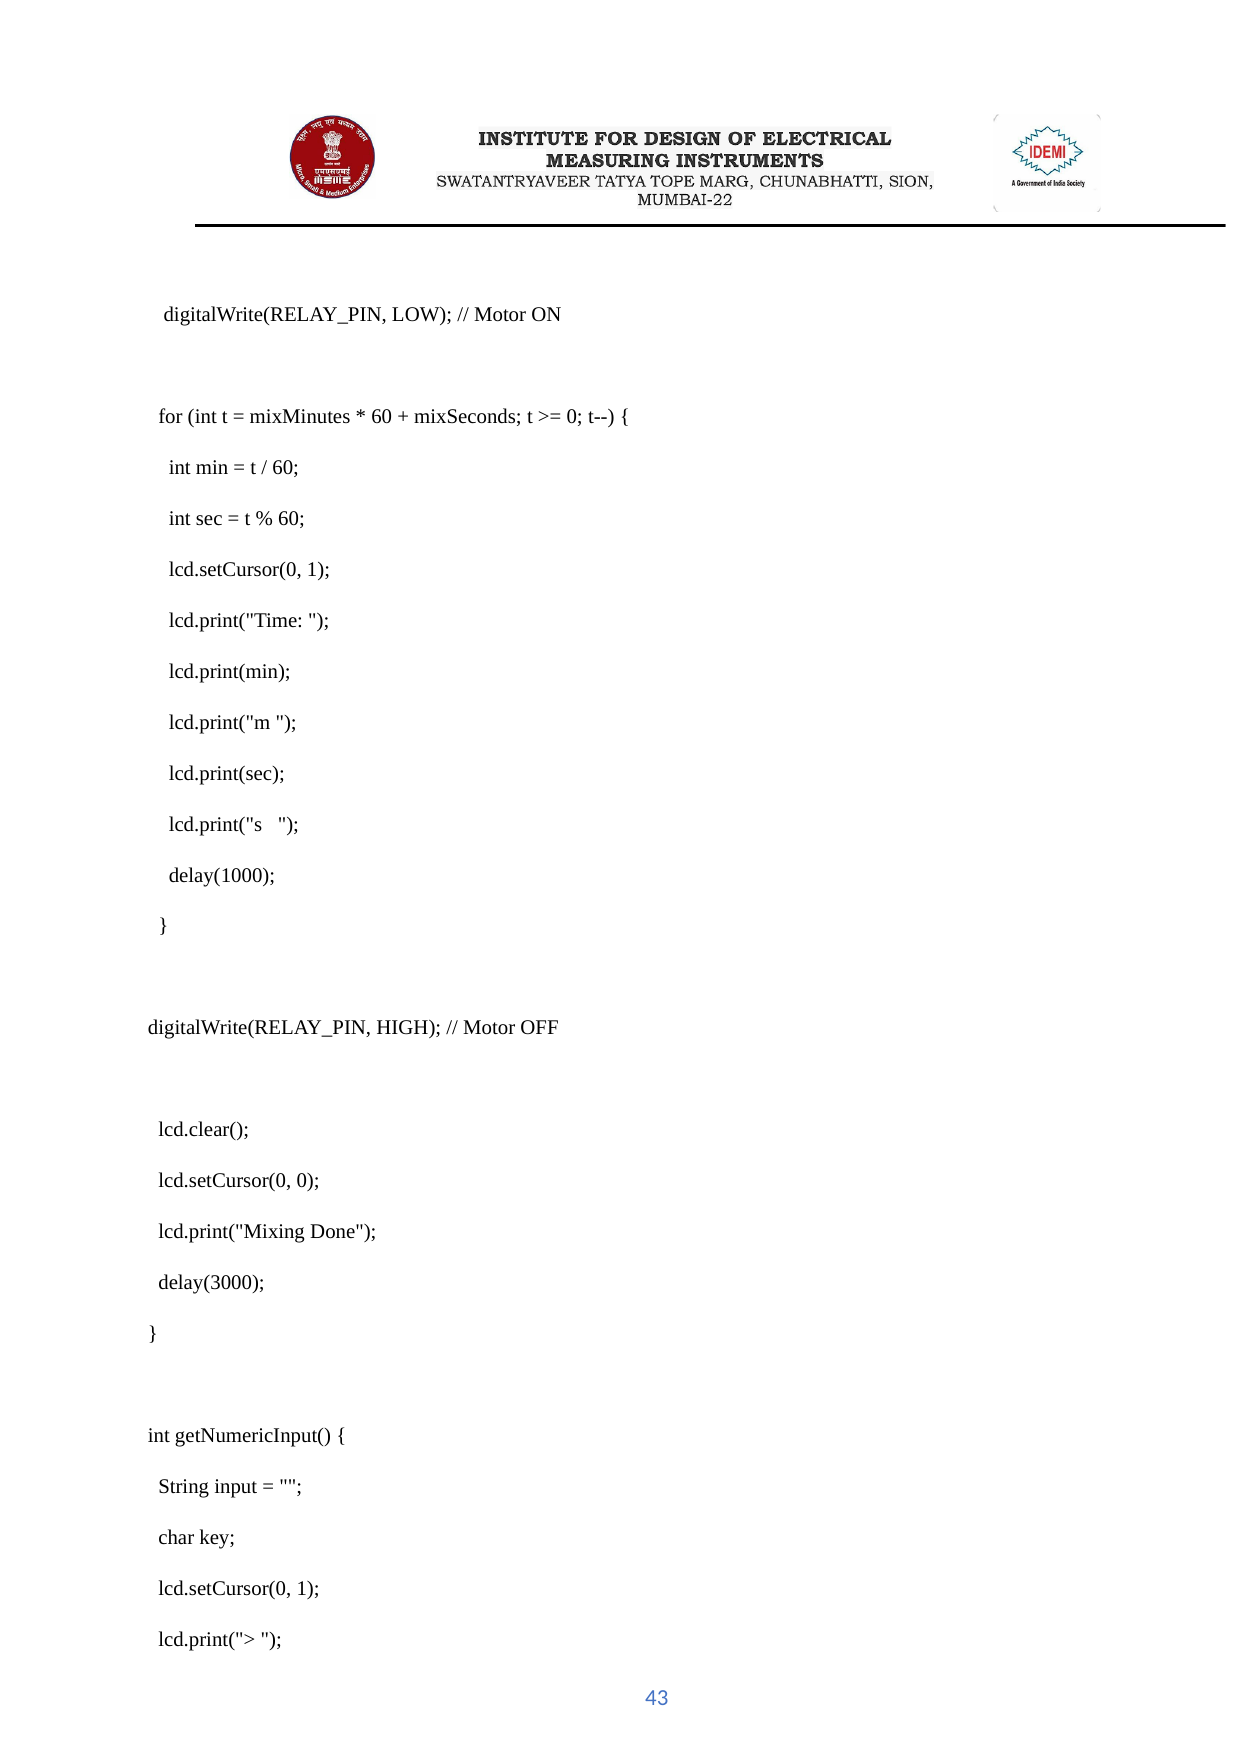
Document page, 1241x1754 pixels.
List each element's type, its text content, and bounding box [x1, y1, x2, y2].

text int sec = t % 60; [148, 506, 1165, 530]
text } [148, 1321, 1165, 1345]
text for (int t = mixMinutes * 60 + mixSeconds; t >= 0; t--) { [148, 404, 1165, 428]
text } [148, 913, 1165, 937]
text digitalWrite(RELAY_PIN, HIGH); // Motor OFF [148, 1015, 1165, 1039]
text String input = ""; [148, 1474, 1165, 1498]
text lcd.print("Mixing Done"); [148, 1219, 1165, 1243]
text lcd.print("m "); [148, 710, 1165, 734]
text int min = t / 60; [148, 455, 1165, 479]
text lcd.setCursor(0, 1); [148, 557, 1165, 581]
text lcd.print("> "); [148, 1627, 1165, 1651]
text lcd.setCursor(0, 0); [148, 1168, 1165, 1192]
text lcd.print(sec); [148, 761, 1165, 785]
text lcd.print("s "); [148, 812, 1165, 836]
text delay(1000); [148, 862, 1165, 887]
text int getNumericInput() { [148, 1423, 1165, 1447]
text lcd.print(min); [148, 659, 1165, 683]
text digitalWrite(RELAY_PIN, LOW); // Motor ON [148, 302, 1165, 326]
text lcd.print("Time: "); [148, 608, 1165, 632]
text lcd.setCursor(0, 1); [148, 1576, 1165, 1600]
text lcd.clear(); [148, 1117, 1165, 1141]
text char key; [148, 1525, 1165, 1549]
picture [240, 73, 1181, 222]
text delay(3000); [148, 1270, 1165, 1294]
